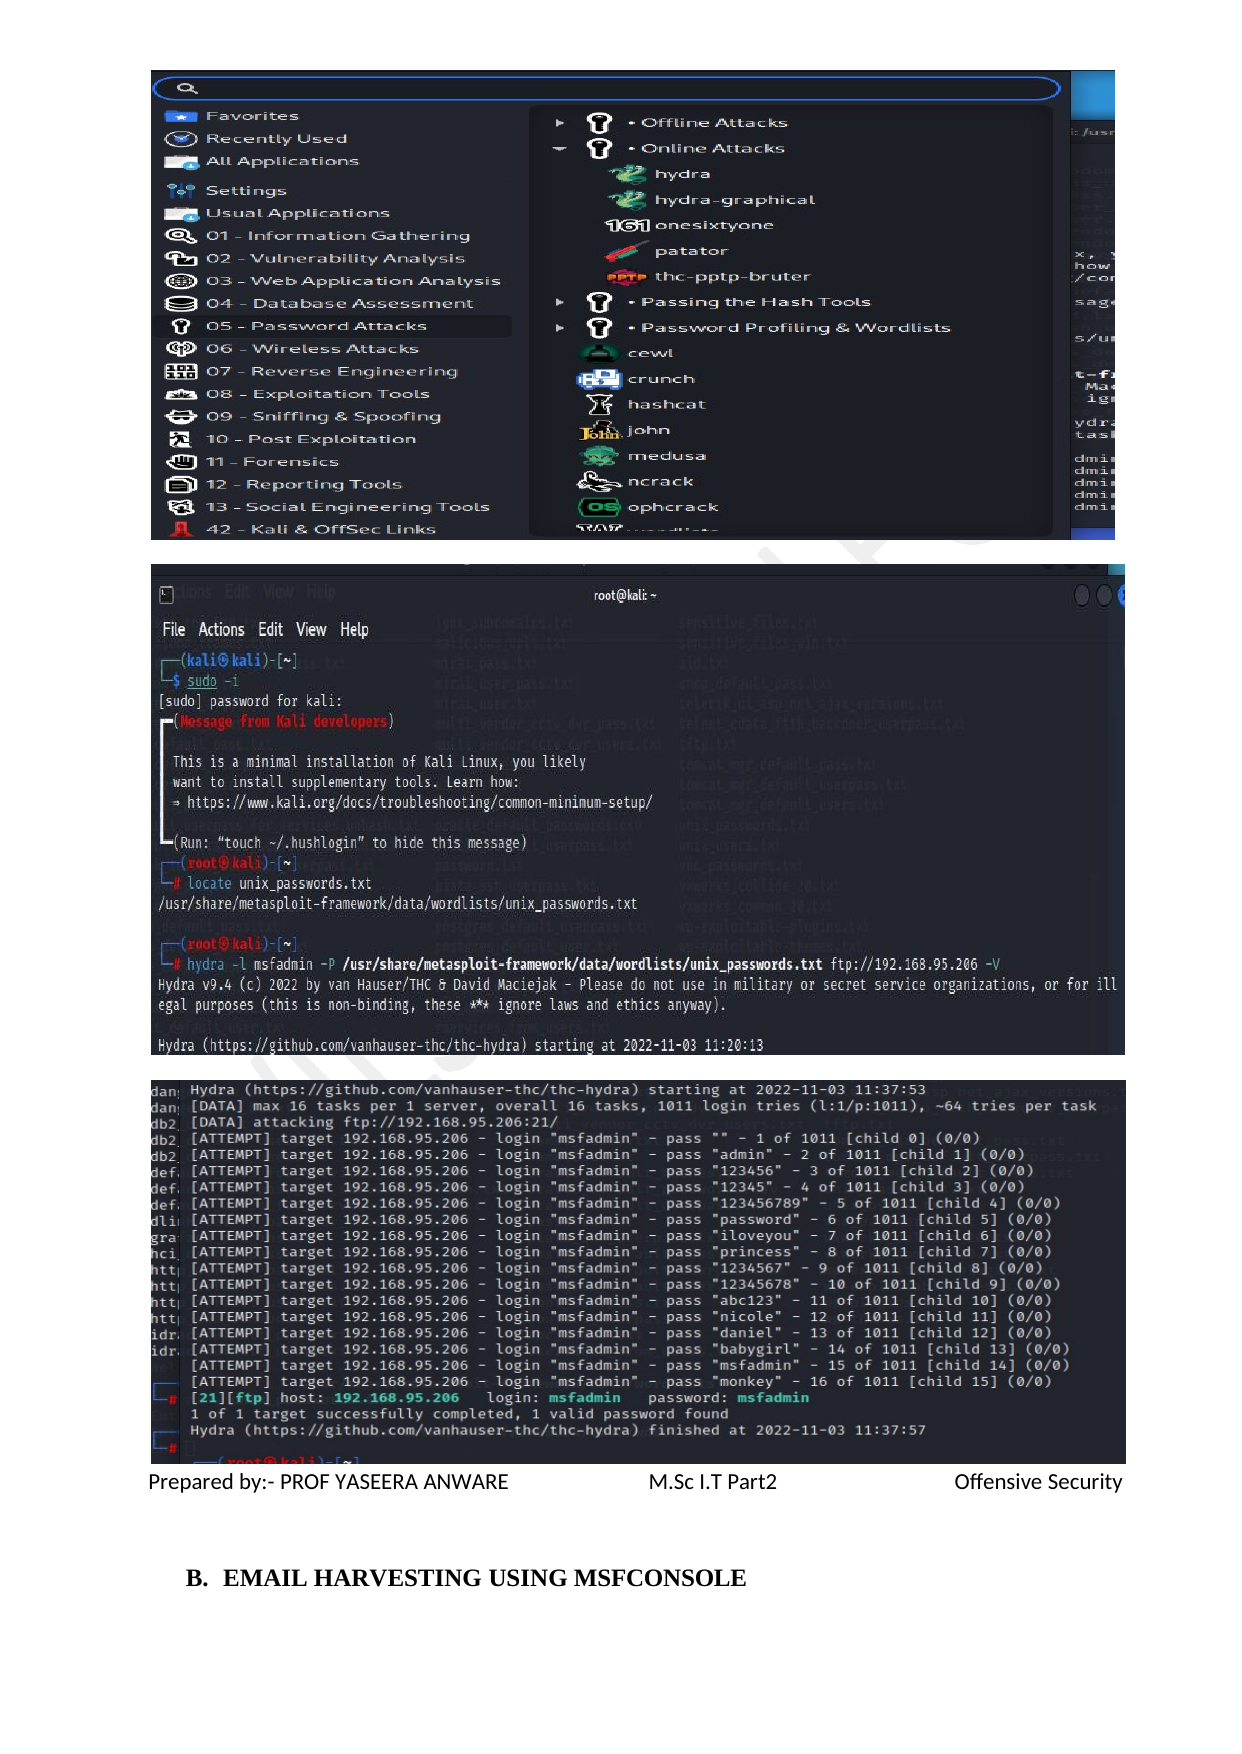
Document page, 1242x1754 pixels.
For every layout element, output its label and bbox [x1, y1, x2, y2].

text [148, 70, 1179, 1496]
picture [151, 70, 1126, 1464]
